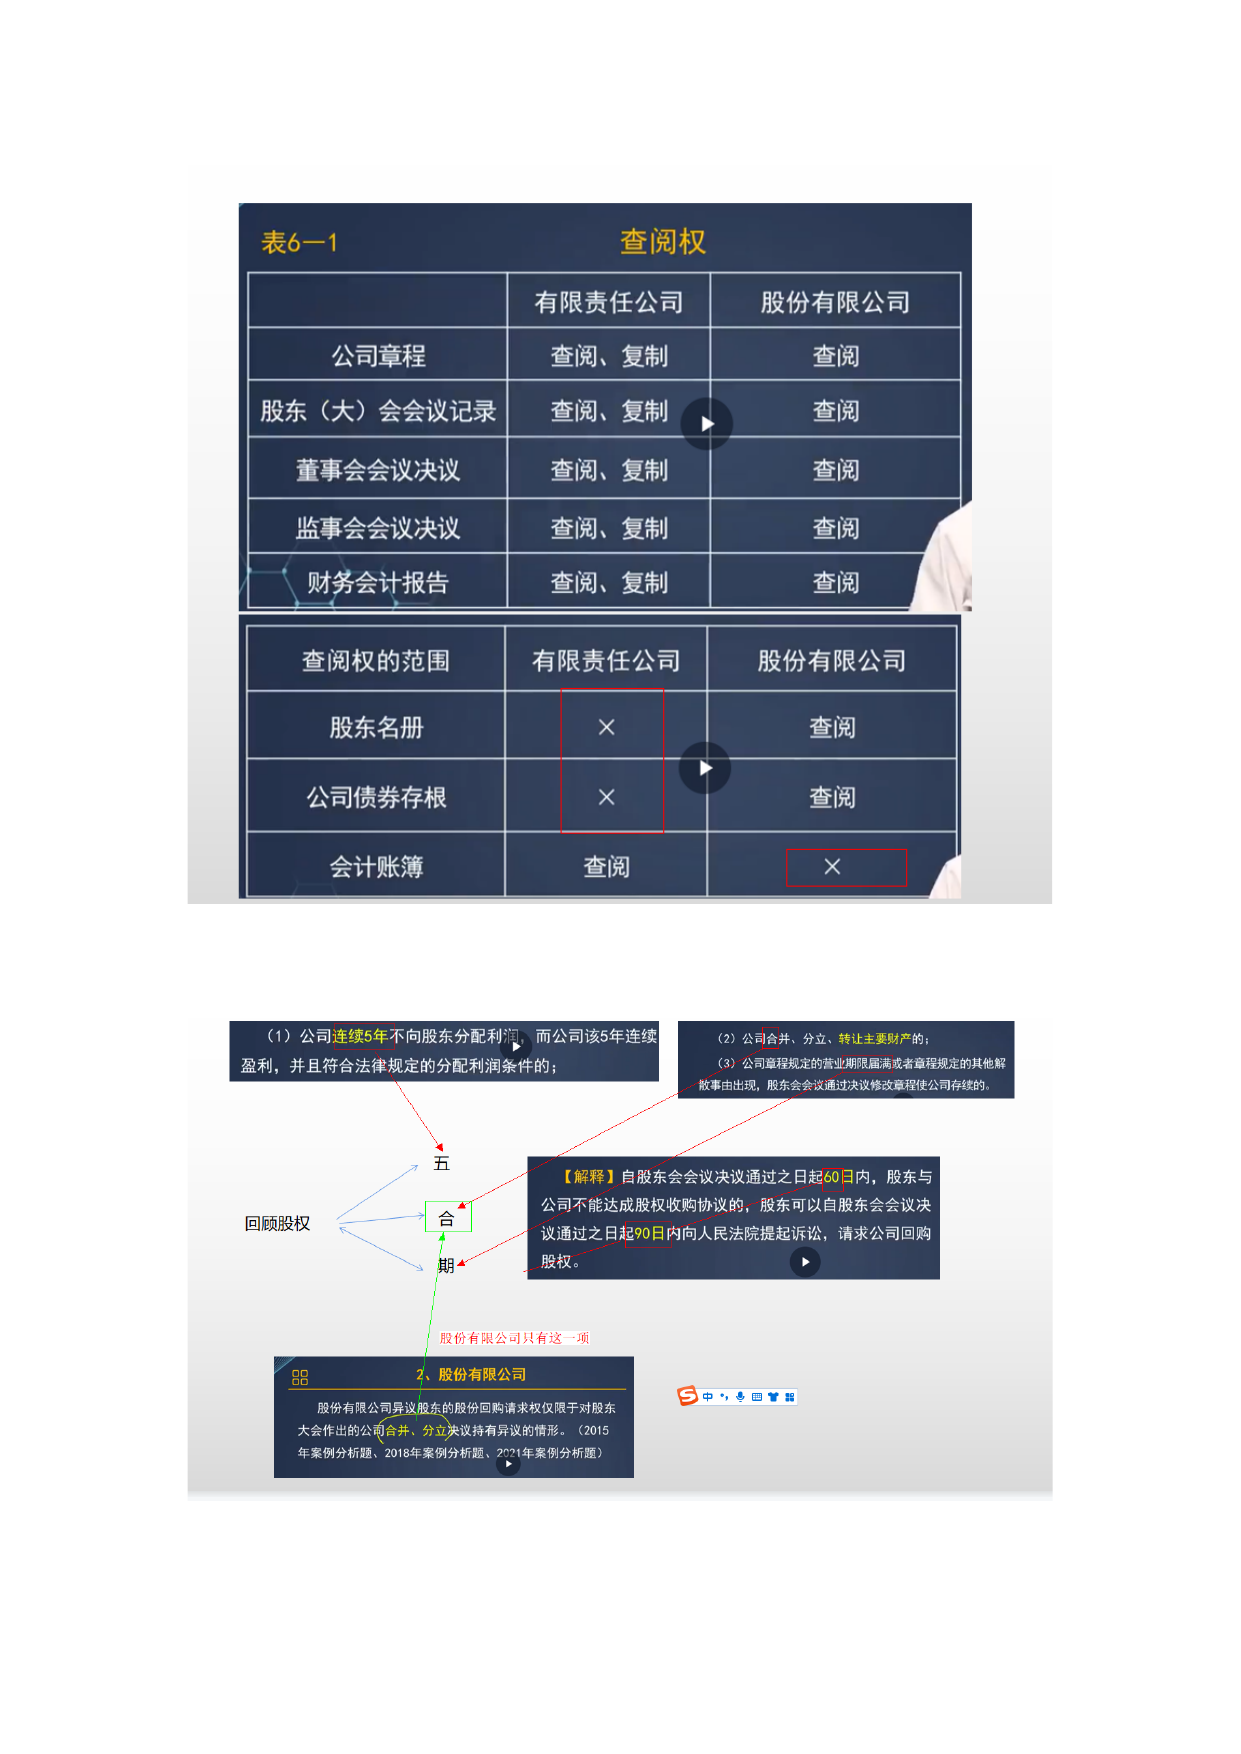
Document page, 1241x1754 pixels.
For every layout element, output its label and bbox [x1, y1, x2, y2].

picture [187, 1007, 1053, 1501]
picture [187, 162, 1053, 904]
